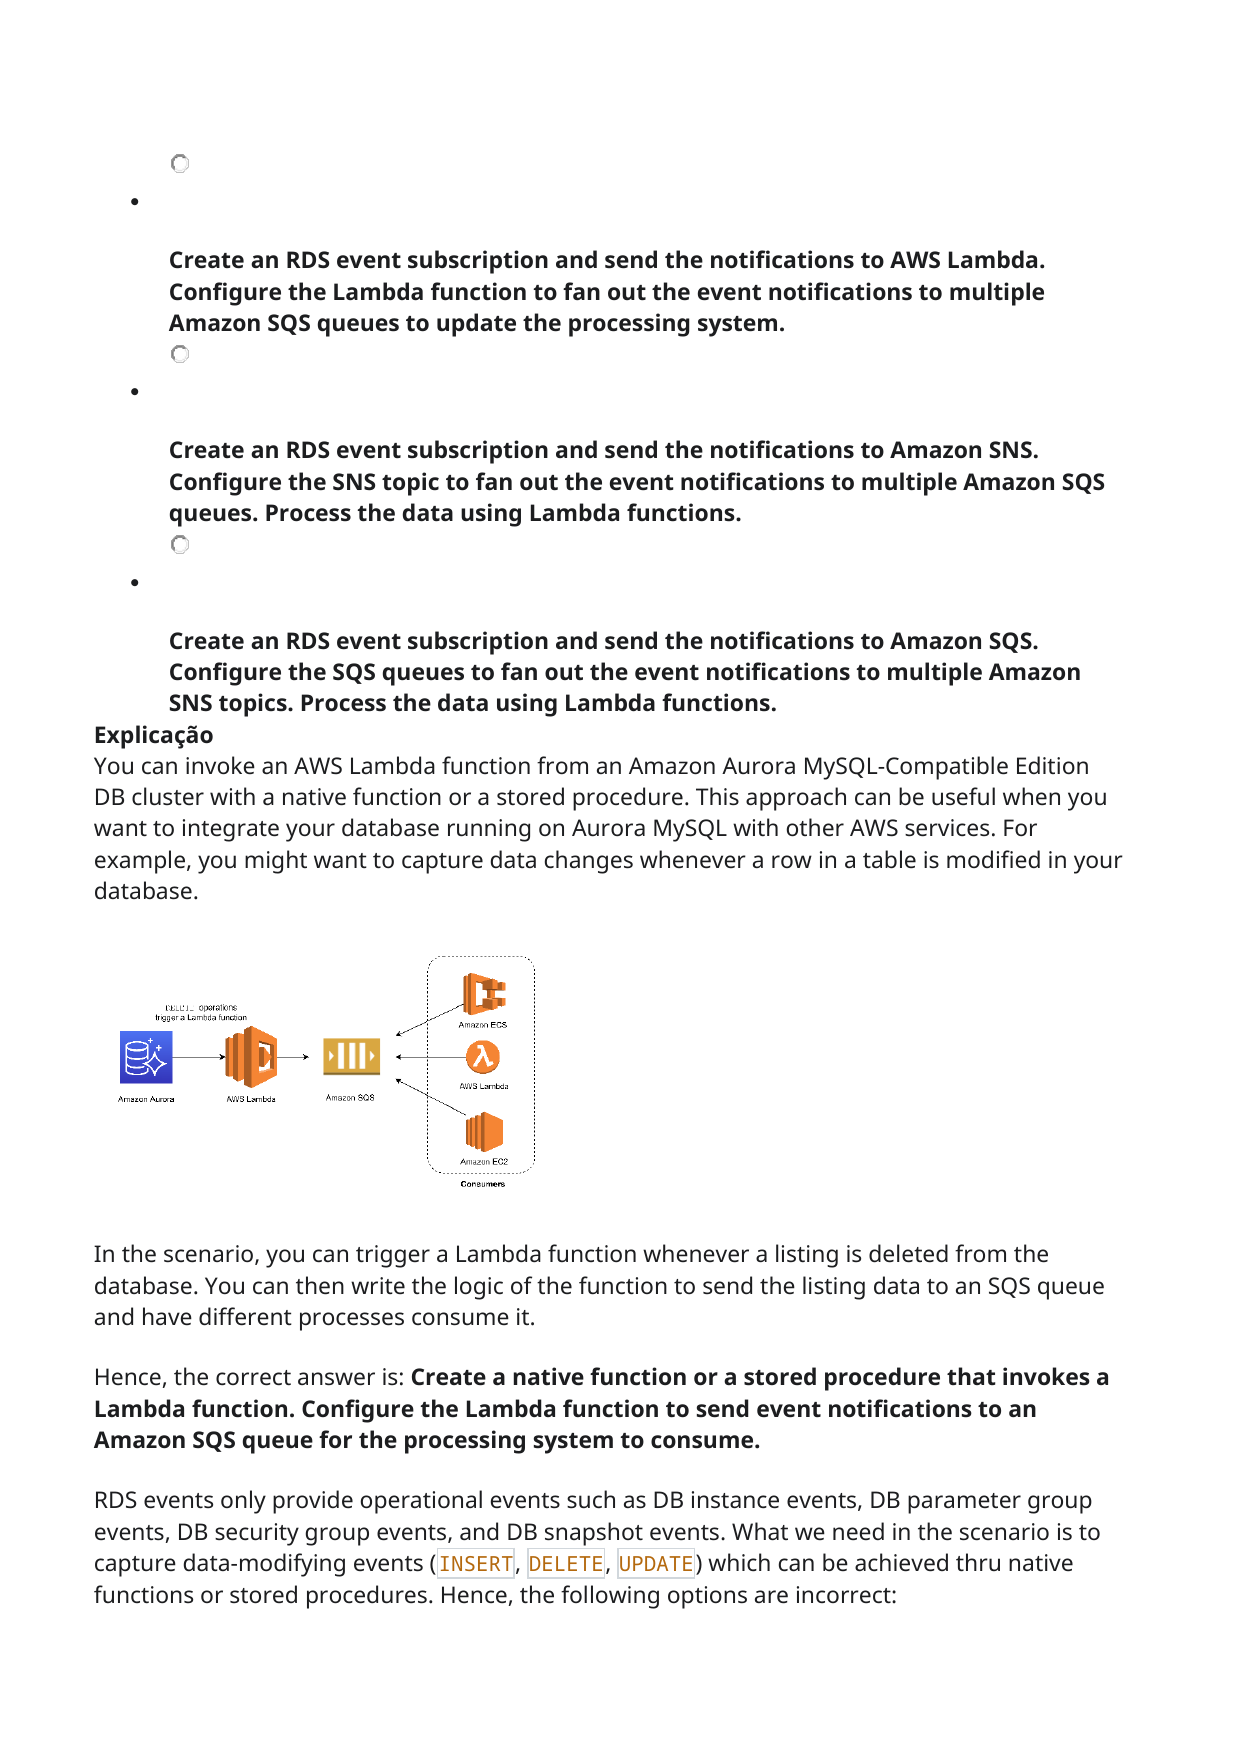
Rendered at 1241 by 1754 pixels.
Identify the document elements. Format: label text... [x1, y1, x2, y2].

text Explicação [94, 718, 1125, 750]
text In the scenario, you can trigger a Lambda function whenever a listing is deleted from the database. You can then write the logic of the function to send the listing data to an SQS queue and have different processes consume it. [94, 1238, 1125, 1332]
text Hence, the correct answer is: Create a native function or a stored procedure that invokes a Lambda function. Configure the Lambda function to send event notifications to an Amazon SQS queue for the processing system to consume. [94, 1361, 1125, 1455]
text You can invoke an AWS Lambda function from an Amazon Aurora MySQL-Compatible Edition DB cluster with a native function or a stored procedure. This approach can be useful when you want to integrate your database running on Aurora MySQL with other AWS services. For example, you might want to capture data changes whenever a row in a table is modified in your database. [94, 750, 1125, 906]
picture [93, 935, 555, 1210]
text Create an RDS event subscription and send the notifications to Amazon SQS. Configure the SQS queues to fan out the event notifications to multiple Amazon SNS topics. Process the data using Lambda functions. [169, 625, 1125, 718]
text Create an RDS event subscription and send the notifications to AWS Lambda. Configure the Lambda function to fan out the event notifications to multiple Amazon SQS queues to update the processing system. [169, 244, 1125, 338]
text Create an RDS event subscription and send the notifications to Amazon SNS. Configure the SNS topic to fan out the event notifications to multiple Amazon SQS queues. Process the data using Lambda functions. [169, 434, 1125, 528]
text RDS events only provide operational events such as DB instance events, DB parameter group events, DB security group events, and DB snapshot events. What we need in the scenario is to capture data-modifying events (INSERT, DELETE, UPDATE) which can be achieved thru native functions or stored procedures. Hence, the following options are incorrect: [94, 1484, 1125, 1610]
